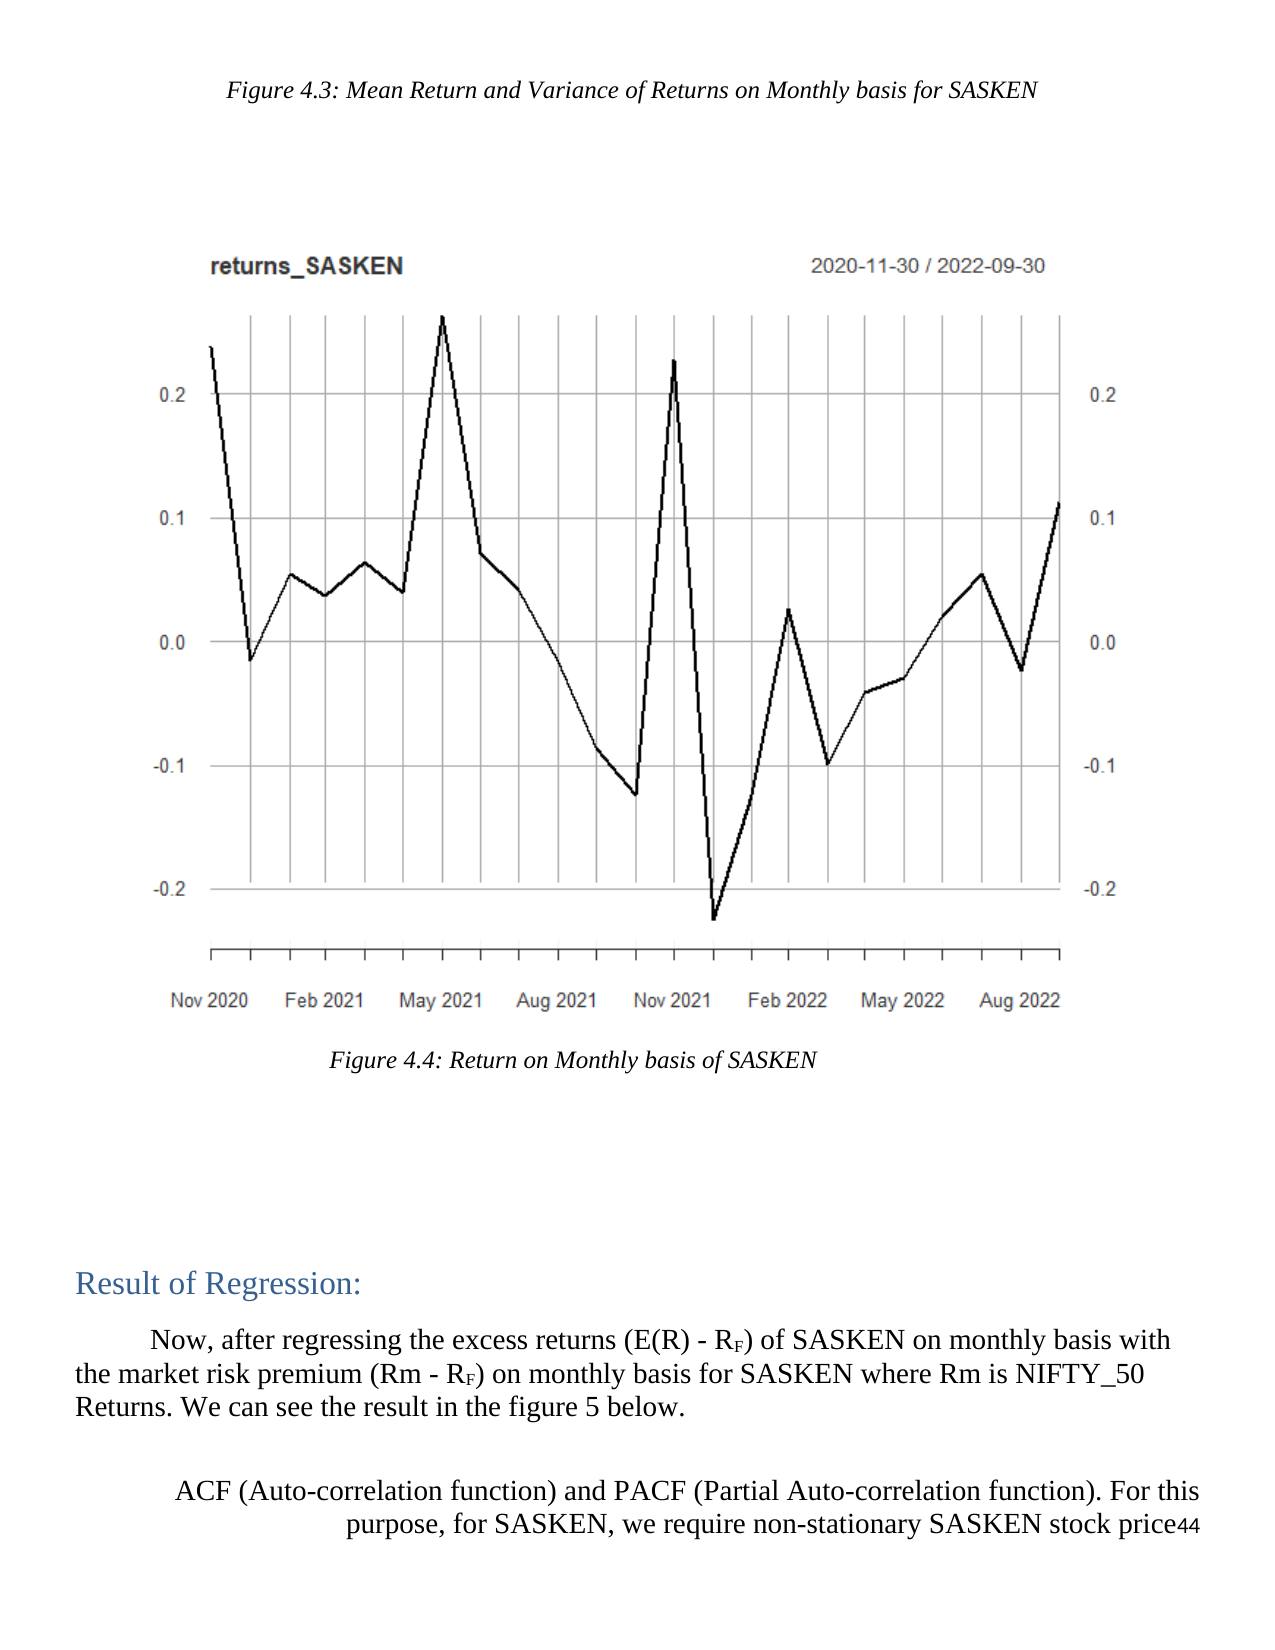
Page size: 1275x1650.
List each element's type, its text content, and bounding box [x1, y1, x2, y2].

text Now, after regressing the excess returns (E(R) - RF) of SASKEN on monthly basis with the market risk premium (Rm - RF) on monthly basis for SASKEN where Rm is NIFTY_50 Returns. We can see the result in the figure 5 below. [75, 1322, 1200, 1423]
picture [127, 188, 1144, 1025]
text Figure 4.3: Mean Return and Variance of Returns on Monthly basis for SASKEN [75, 75, 1191, 104]
text Result of Regression: [75, 1263, 1200, 1301]
text Figure 4.4: Return on Monthly basis of SASKEN [329, 1046, 1200, 1074]
